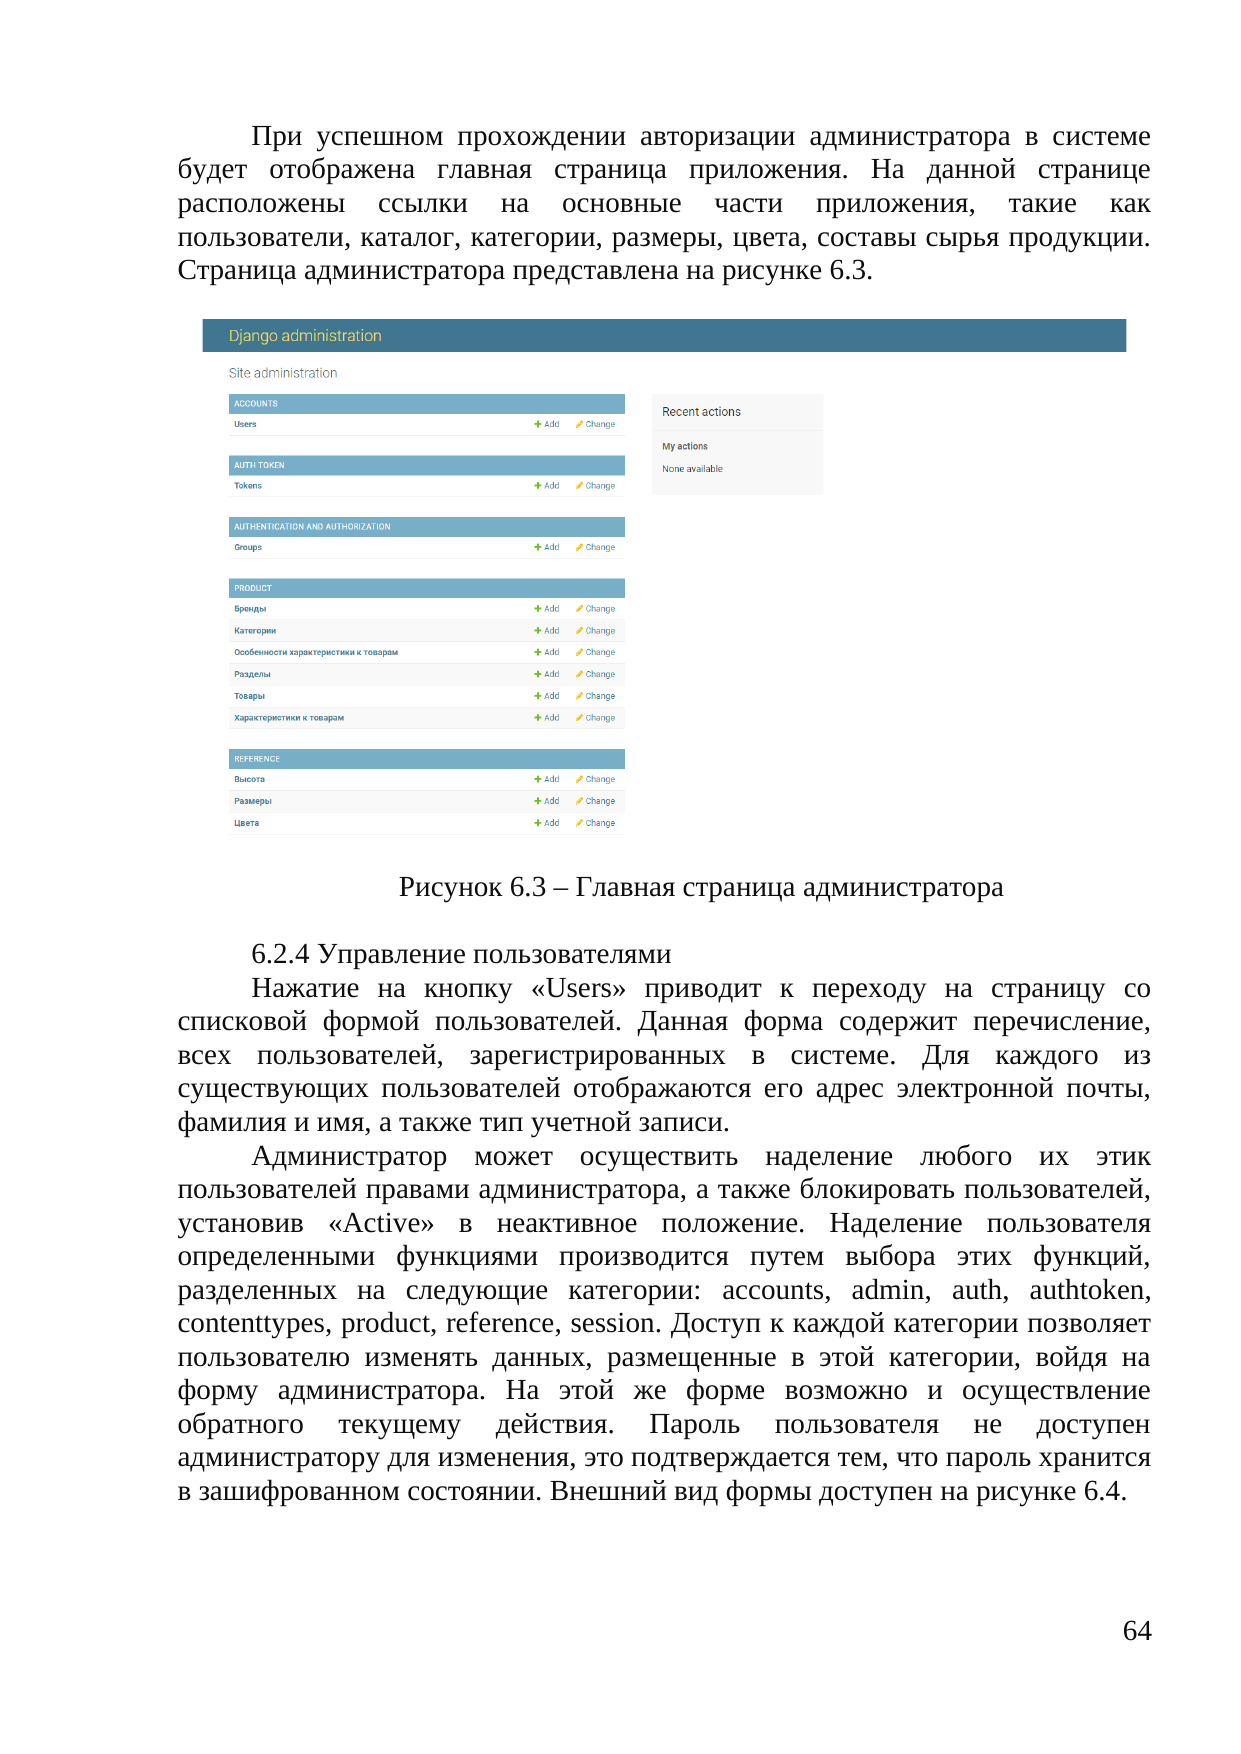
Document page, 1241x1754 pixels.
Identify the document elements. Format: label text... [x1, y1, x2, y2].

text Администратор может осуществить наделение любого их этик пользователей правами администратора, а также блокировать пользователей, установив «Activе» в неактивное положение. Наделение пользователя определенными функциями производится путем выбора этих функций, разделенных на следующие категории: accounts, admin, auth, authtoken, contenttypes, product, reference, session. Доступ к каждой категории позволяет пользователю изменять данных, размещенные в этой категории, войдя на форму администратора. На этой же форме возможно и осуществление обратного текущему действия. Пароль пользователя не доступен администратору для изменения, это подтверждается тем, что пароль хранится в зашифрованном состоянии. Внешний вид формы доступен на рисунке 6.4. [177, 1138, 1152, 1507]
text Нажатие на кнопку «Users» приводит к переходу на страницу со списковой формой пользователей. Данная форма содержит перечисление, всех пользователей, зарегистрированных в системе. Для каждого из существующих пользователей отображаются его адрес электронной почты, фамилия и имя, а также тип учетной записи. [177, 970, 1152, 1138]
text 6.2.4 Управление пользователями [177, 936, 1152, 970]
text При успешном прохождении авторизации администратора в системе будет отображена главная страница приложения. На данной странице расположены ссылки на основные части приложения, такие как пользователи, каталог, категории, размеры, цвета, составы сырья продукции. Страница администратора представлена на рисунке 6.3. [177, 118, 1152, 286]
picture [202, 319, 1127, 836]
text Рисунок 6.3 – Главная страница администратора [177, 869, 1152, 903]
